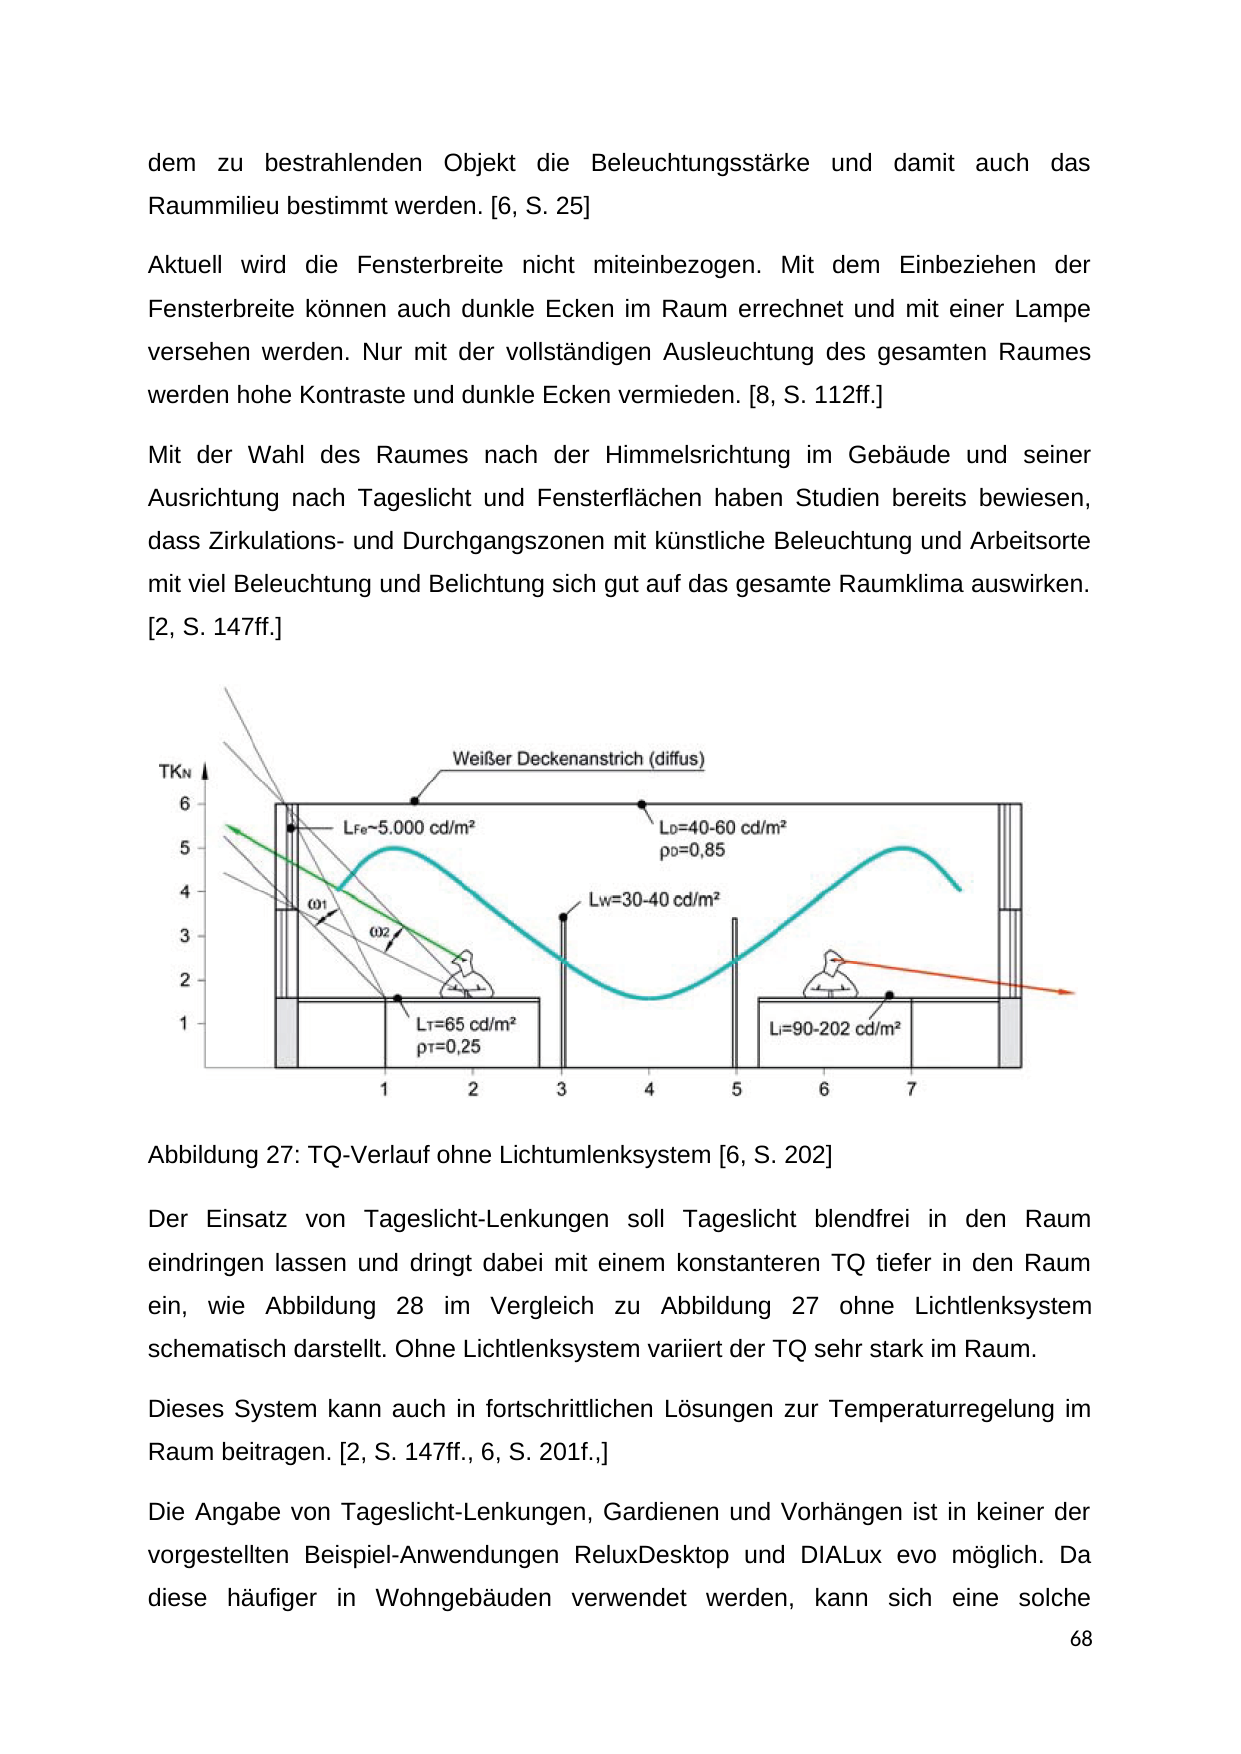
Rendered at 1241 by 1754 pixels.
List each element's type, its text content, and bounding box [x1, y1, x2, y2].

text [148, 148, 1093, 219]
text Aktuell wird die Fensterbreite nicht miteinbezogen. Mit dem Einbeziehen der Fensterbreite können auch dunkle Ecken im Raum errechnet und mit einer Lampe versehen werden. Nur mit der vollständigen Ausleuchtung des gesamten Raumes werden hohe Kontraste und dunkle Ecken vermieden. [8, S. 112ff.] [148, 251, 1093, 409]
picture [147, 672, 1093, 1110]
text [148, 1497, 1093, 1612]
text Dieses System kann auch in fortschrittlichen Lösungen zur Temperaturregelung im Raum beitragen. [2, S. 147ff., 6, S. 201f.,] [148, 1394, 1093, 1466]
text Mit der Wahl des Raumes nach der Himmelsrichtung im Gebäude und seiner Ausrichtung nach Tageslicht und Fensterflächen haben Studien bereits bewiesen, dass Zirkulations- und Durchgangszonen mit künstliche Beleuchtung und Arbeitsorte mit viel Beleuchtung und Belichtung sich gut auf das gesamte Raumklima auswirken. [2, S. 147ff.] [148, 440, 1093, 641]
text Abbildung 27: TQ-Verlauf ohne Lichtumlenksystem [6, S. 202] [148, 1141, 1093, 1169]
text Der Einsatz von Tageslicht-Lenkungen soll Tageslicht blendfrei in den Raum eindringen lassen und dringt dabei mit einem konstanteren TQ tiefer in den Raum ein, wie Abbildung 25 im Vergleich zu Abbildung 24 ohne Lichtlenksystem schematisch darstellt. Ohne Lichtlenksystem variiert der TQ sehr stark im Raum. [148, 1204, 1093, 1363]
